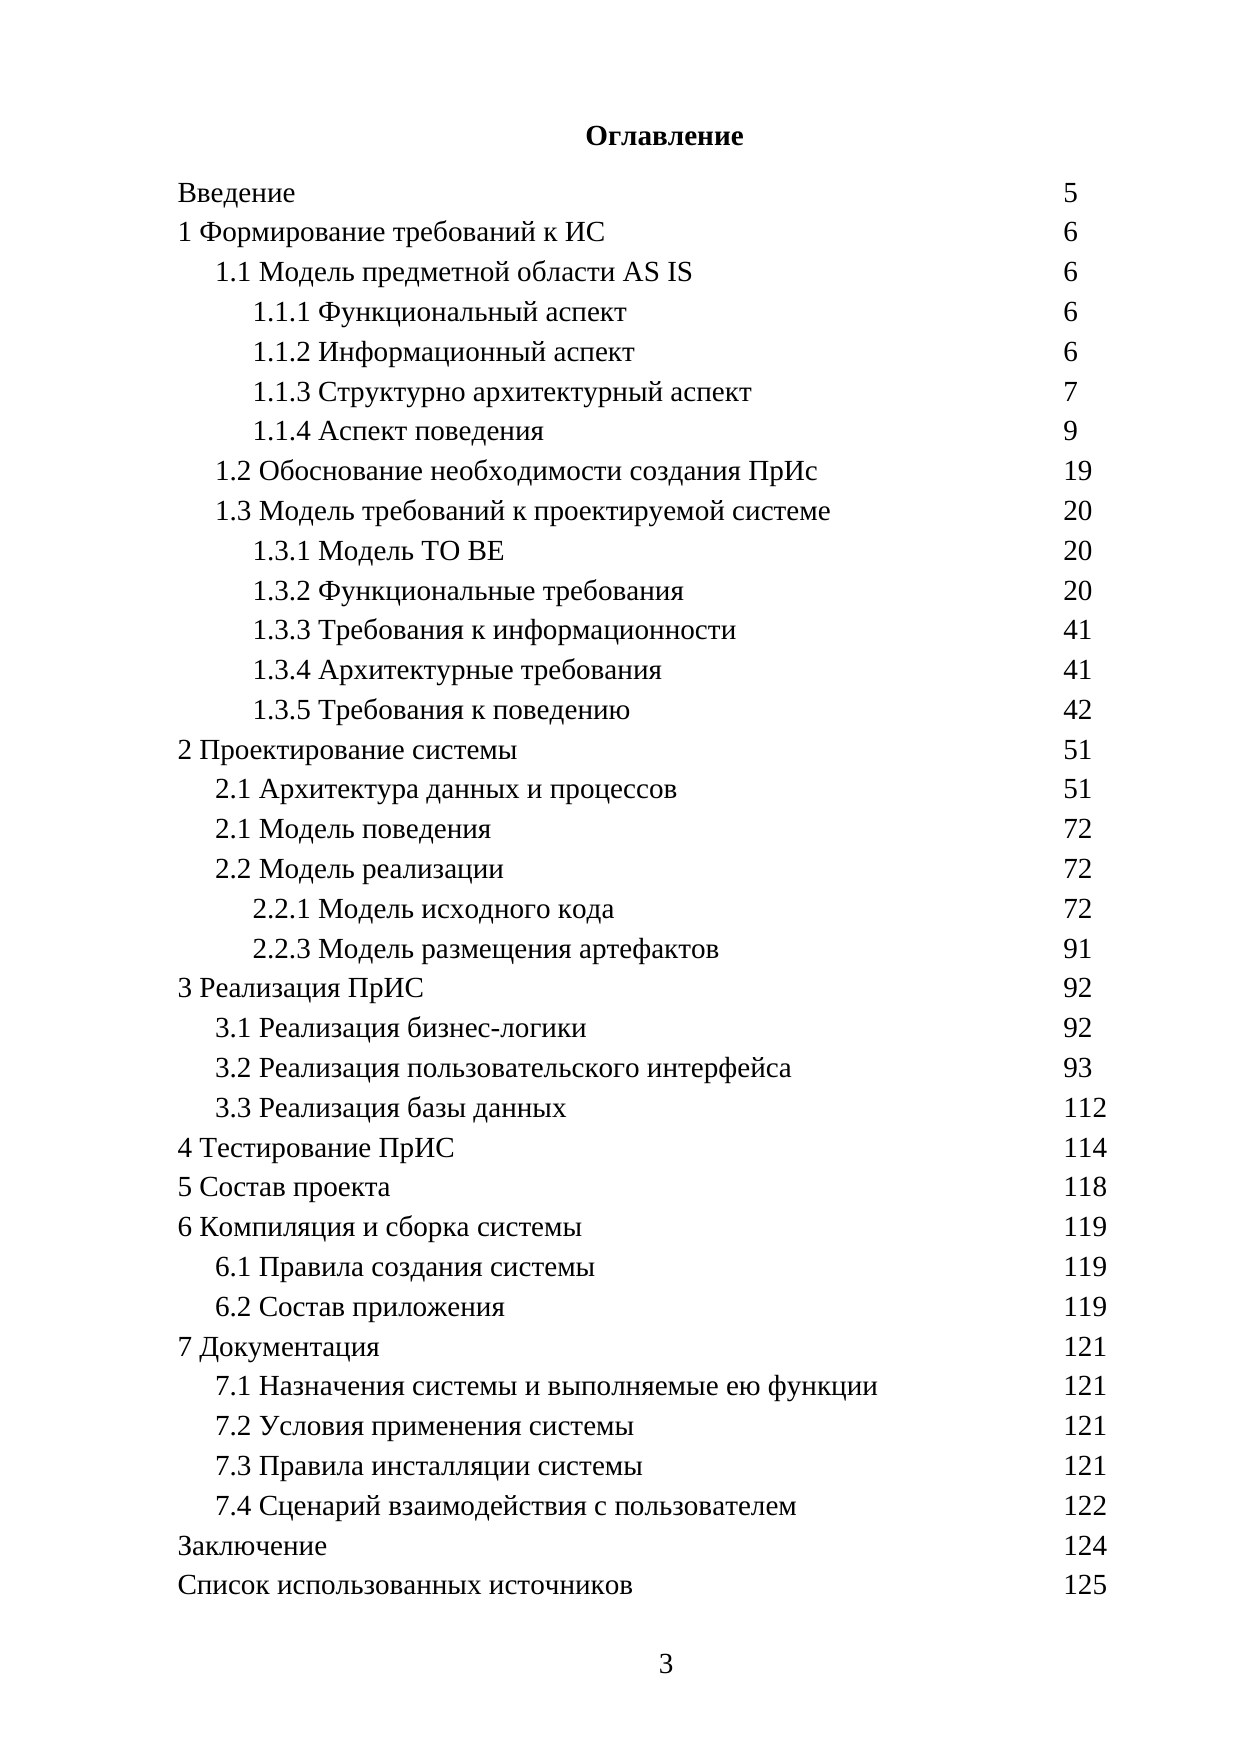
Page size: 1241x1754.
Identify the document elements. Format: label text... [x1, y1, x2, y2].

text Оглавление [177, 118, 1152, 152]
